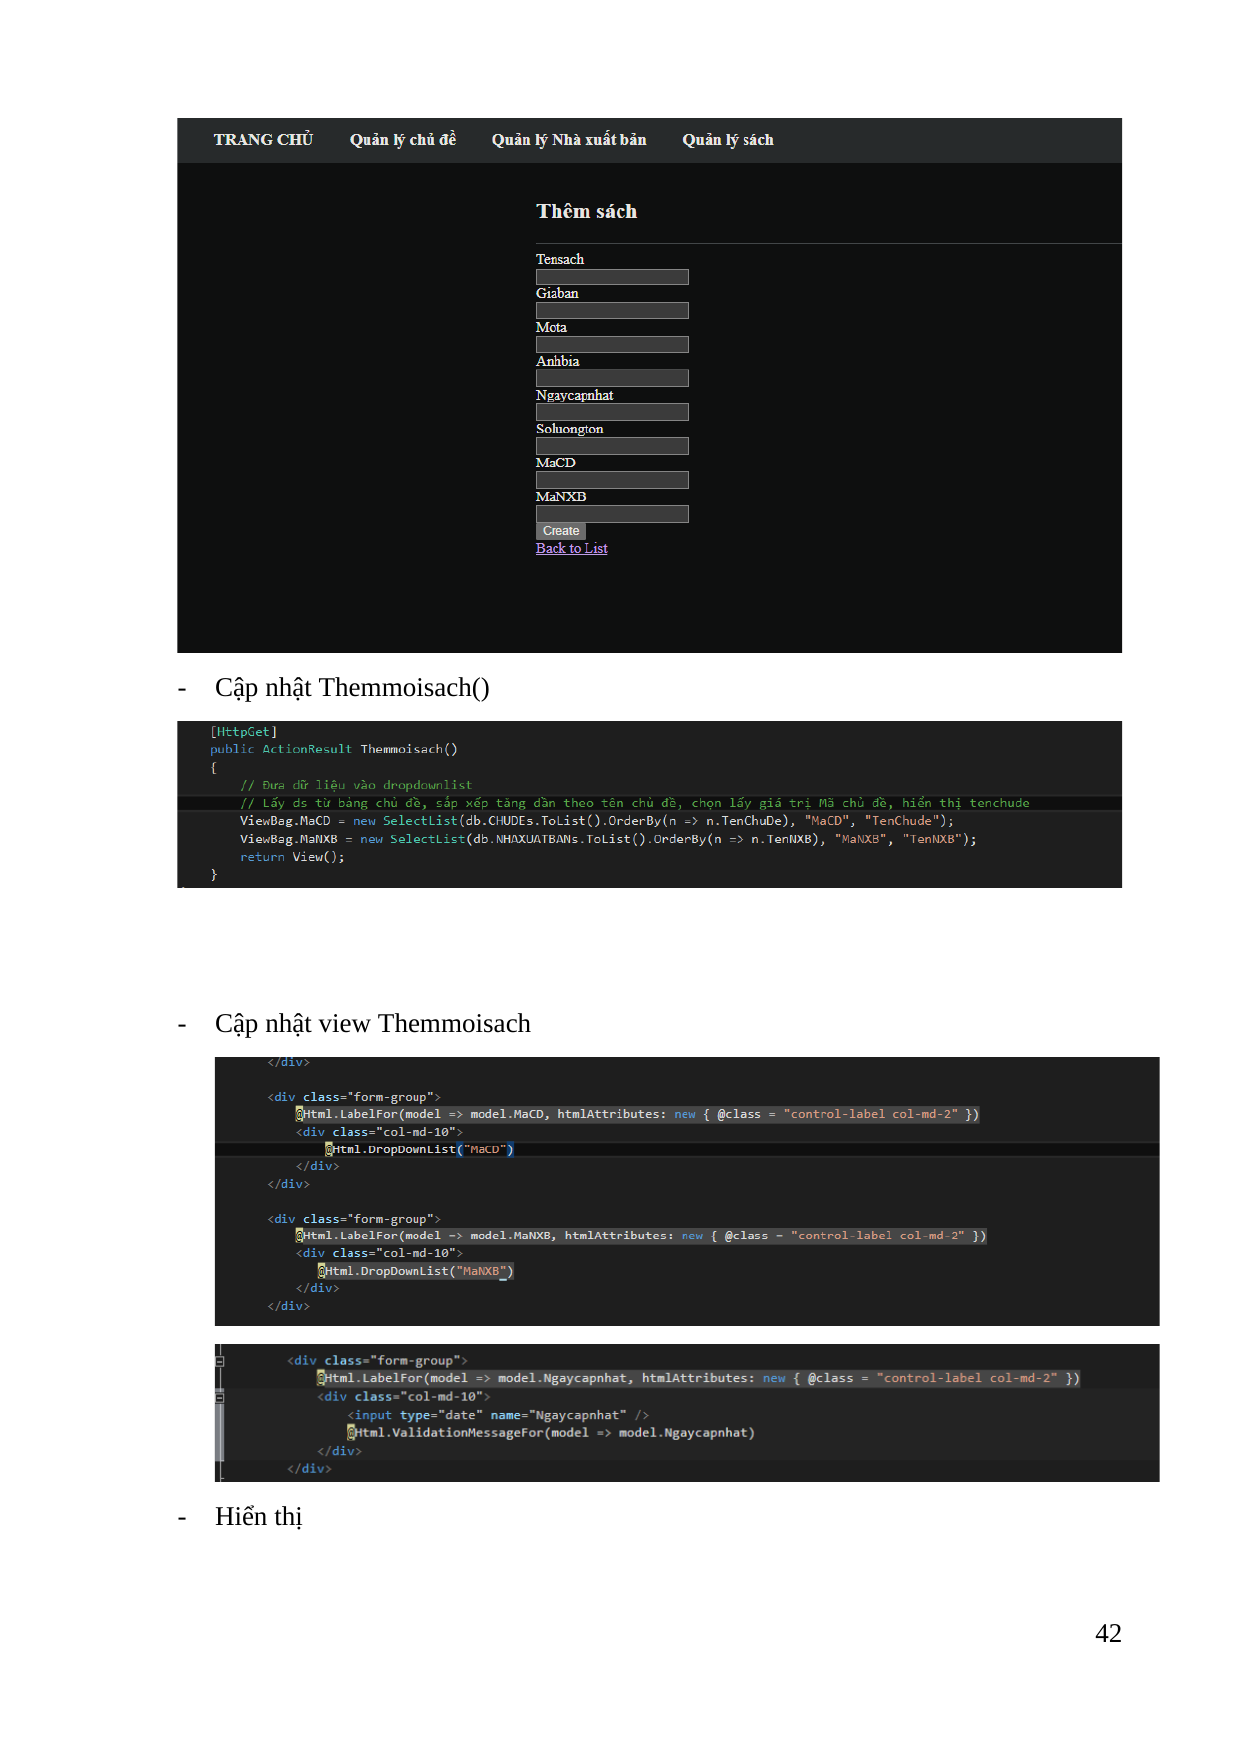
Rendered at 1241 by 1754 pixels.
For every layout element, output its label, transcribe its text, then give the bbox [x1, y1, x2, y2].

picture [177, 721, 1123, 888]
list Cập nhật view Themmoisach [177, 1007, 1122, 1038]
list Hiển thị [177, 1501, 1122, 1532]
list Cập nhật Themmoisach() [177, 672, 1122, 703]
picture [177, 118, 1123, 653]
picture [214, 1057, 1160, 1326]
picture [214, 1344, 1160, 1482]
